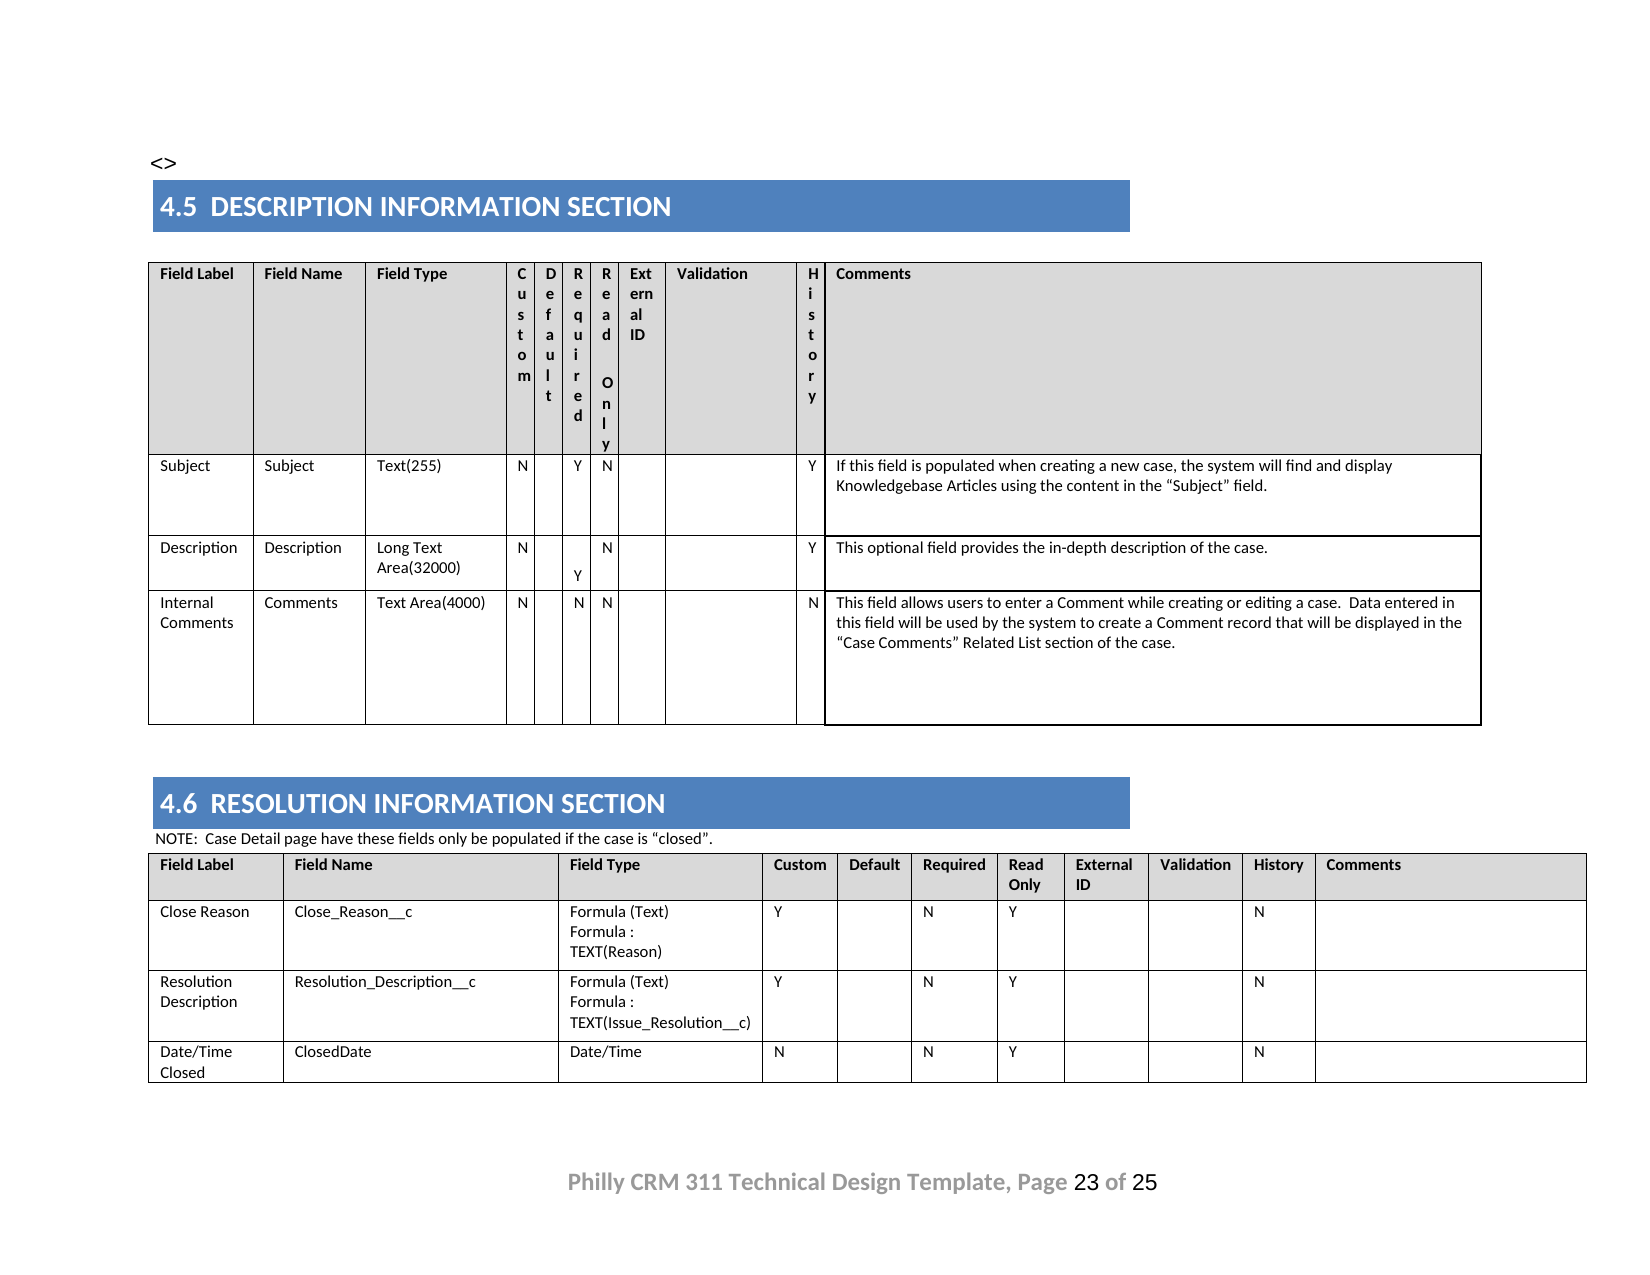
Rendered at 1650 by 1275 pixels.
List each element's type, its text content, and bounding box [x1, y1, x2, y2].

table_cell Subject [254, 455, 365, 535]
table_cell [838, 1042, 911, 1082]
table_header Custom [507, 263, 534, 454]
table_cell Y [998, 901, 1064, 970]
table_cell Date/Time Closed [149, 1042, 283, 1082]
table_cell N [591, 591, 618, 724]
table_header External ID [1065, 854, 1148, 900]
table_header Read Only [998, 854, 1064, 900]
table_cell N [912, 901, 997, 970]
table_cell N [912, 971, 997, 1041]
table_cell [1149, 971, 1242, 1041]
table_cell [1316, 971, 1586, 1041]
table_cell N [912, 1042, 997, 1082]
table_header Field Label [149, 854, 283, 900]
table_header 4.5 DESCRIPTION INFORMATION SECTION [155, 182, 1128, 230]
table_header Default [838, 854, 911, 900]
table_cell N [507, 536, 534, 590]
table_cell N [507, 455, 534, 535]
table_cell Y [763, 901, 837, 970]
table_cell Date/Time [559, 1042, 762, 1082]
table_cell [1316, 901, 1586, 970]
table_cell [1065, 1042, 1148, 1082]
table_cell [666, 455, 796, 535]
table_cell [666, 536, 796, 590]
table_cell N [763, 1042, 837, 1082]
table_cell Resolution Description [149, 971, 283, 1041]
table_cell [535, 536, 562, 590]
table_cell N [591, 455, 618, 535]
table_cell N [591, 536, 618, 590]
table_header External ID [619, 263, 665, 454]
table_header Validation [666, 263, 796, 454]
table_cell [1149, 901, 1242, 970]
table_cell Y [797, 536, 824, 590]
table_cell [838, 971, 911, 1041]
table_cell Close_Reason__c [284, 901, 558, 970]
table_header Comments [826, 263, 1481, 454]
table_header Field Label [149, 263, 253, 454]
table_cell ClosedDate [284, 1042, 558, 1082]
table_cell [619, 536, 665, 590]
table_cell Y [797, 455, 824, 535]
table_header Default [535, 263, 562, 454]
table_cell Internal Comments [149, 591, 253, 724]
table_cell Resolution_Description__c [284, 971, 558, 1041]
table_cell Text Area(4000) [366, 591, 506, 724]
table_cell Long Text Area(32000) [366, 536, 506, 590]
table_cell Formula (Text) Formula : TEXT(Issue_Resolution__c) [559, 971, 762, 1041]
table_cell Close Reason [149, 901, 283, 970]
table_cell Y [763, 971, 837, 1041]
table_cell This field allows users to enter a Comment while creating or editing a case. Data entered in this field will be used by the system to create a Comment record that will be displayed in the “Case Comments” Related List section of the case. [826, 592, 1480, 724]
table_cell [619, 455, 665, 535]
table_cell If this field is populated when creating a new case, the system will find and display Knowledgebase Articles using the content in the “Subject” field. [826, 455, 1480, 535]
table_cell [535, 591, 562, 724]
table_cell Description [254, 536, 365, 590]
table_cell This optional field provides the in-depth description of the case. [826, 537, 1480, 590]
text NOTE: Case Detail page have these fields only be populated if the case is “closed”. [150, 829, 1575, 849]
table_header Required [912, 854, 997, 900]
table_cell N [1243, 1042, 1315, 1082]
table_cell N [797, 591, 824, 724]
text <> [150, 150, 1575, 176]
table_cell [1316, 1042, 1586, 1082]
table_cell Y [563, 455, 590, 535]
table_cell N [1243, 901, 1315, 970]
table_header Custom [763, 854, 837, 900]
table_cell Subject [149, 455, 253, 535]
table_cell Description [149, 536, 253, 590]
table_header Field Type [366, 263, 506, 454]
table_header Field Type [559, 854, 762, 900]
table_header Field Name [284, 854, 558, 900]
table_header Validation [1149, 854, 1242, 900]
table_cell Y [998, 1042, 1064, 1082]
table_header Required [563, 263, 590, 454]
table_cell [838, 901, 911, 970]
table_header Field Name [254, 263, 365, 454]
table_cell [666, 591, 796, 724]
table_cell Y [998, 971, 1064, 1041]
table_header Comments [1316, 854, 1586, 900]
table_cell N [507, 591, 534, 724]
table_header History [797, 263, 824, 454]
table_cell [535, 455, 562, 535]
table_cell N [1243, 971, 1315, 1041]
table_cell Comments [254, 591, 365, 724]
table_cell [1149, 1042, 1242, 1082]
table_cell Formula (Text) Formula : TEXT(Reason) [559, 901, 762, 970]
table_cell [1065, 971, 1148, 1041]
table_cell Y [563, 536, 590, 590]
table_header Read Only [591, 263, 618, 454]
table_header 4.6 RESOLUTION INFORMATION SECTION [155, 779, 1128, 827]
table_cell [1065, 901, 1148, 970]
table_header History [1243, 854, 1315, 900]
table_cell Text(255) [366, 455, 506, 535]
table_cell N [563, 591, 590, 724]
table_cell [619, 591, 665, 724]
